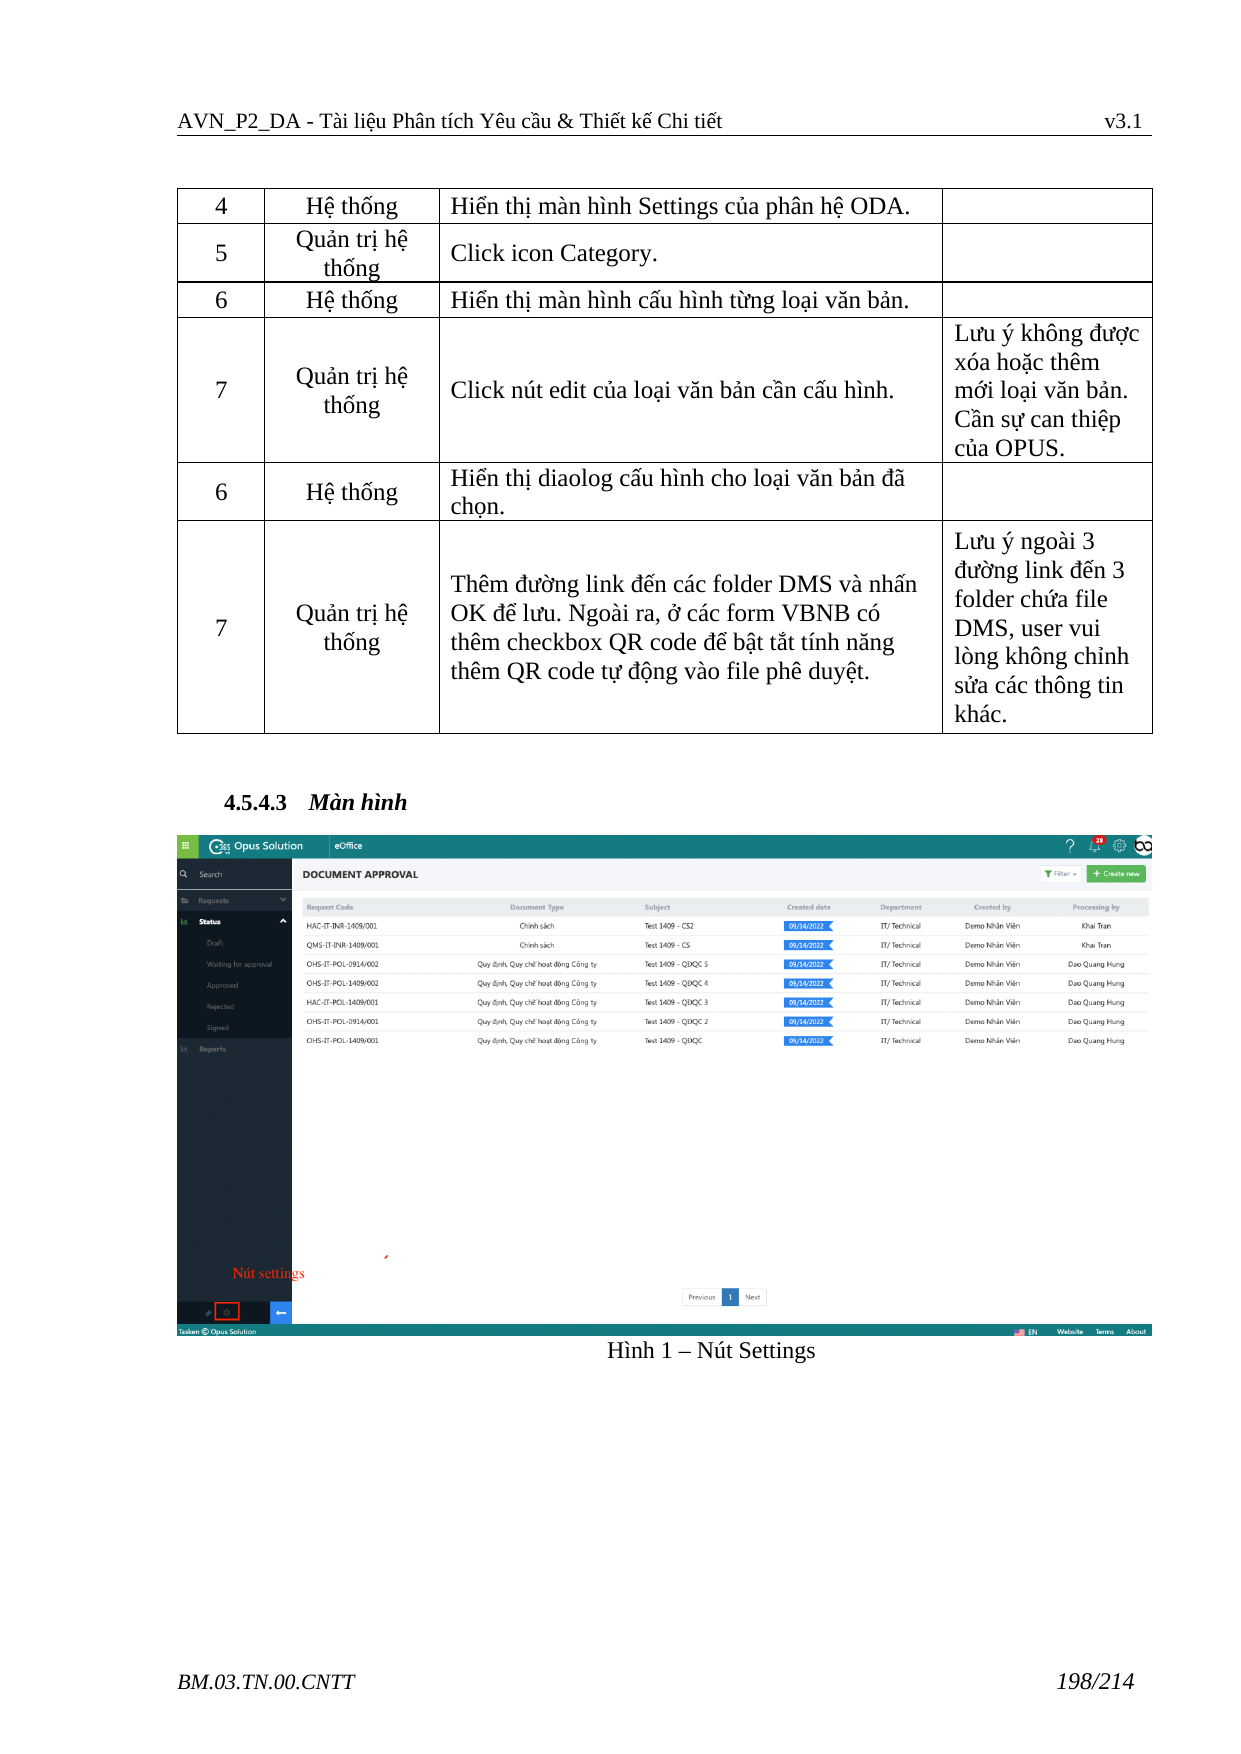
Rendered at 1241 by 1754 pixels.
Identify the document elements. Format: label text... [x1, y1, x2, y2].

text Hình 1 – Nút Settings [271, 1336, 1152, 1364]
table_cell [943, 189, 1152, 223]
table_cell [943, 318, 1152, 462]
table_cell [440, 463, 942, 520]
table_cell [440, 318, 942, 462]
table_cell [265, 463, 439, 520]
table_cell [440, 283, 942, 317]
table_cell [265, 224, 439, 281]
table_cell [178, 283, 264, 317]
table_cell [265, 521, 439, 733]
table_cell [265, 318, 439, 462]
subtitle Màn hình [224, 787, 1152, 815]
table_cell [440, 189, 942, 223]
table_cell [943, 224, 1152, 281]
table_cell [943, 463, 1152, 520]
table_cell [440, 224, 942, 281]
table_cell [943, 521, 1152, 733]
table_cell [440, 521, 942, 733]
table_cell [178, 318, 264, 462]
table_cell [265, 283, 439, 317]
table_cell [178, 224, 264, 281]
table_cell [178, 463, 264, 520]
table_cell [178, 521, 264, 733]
picture [177, 835, 1152, 1336]
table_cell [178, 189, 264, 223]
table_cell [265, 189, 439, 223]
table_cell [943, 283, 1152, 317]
